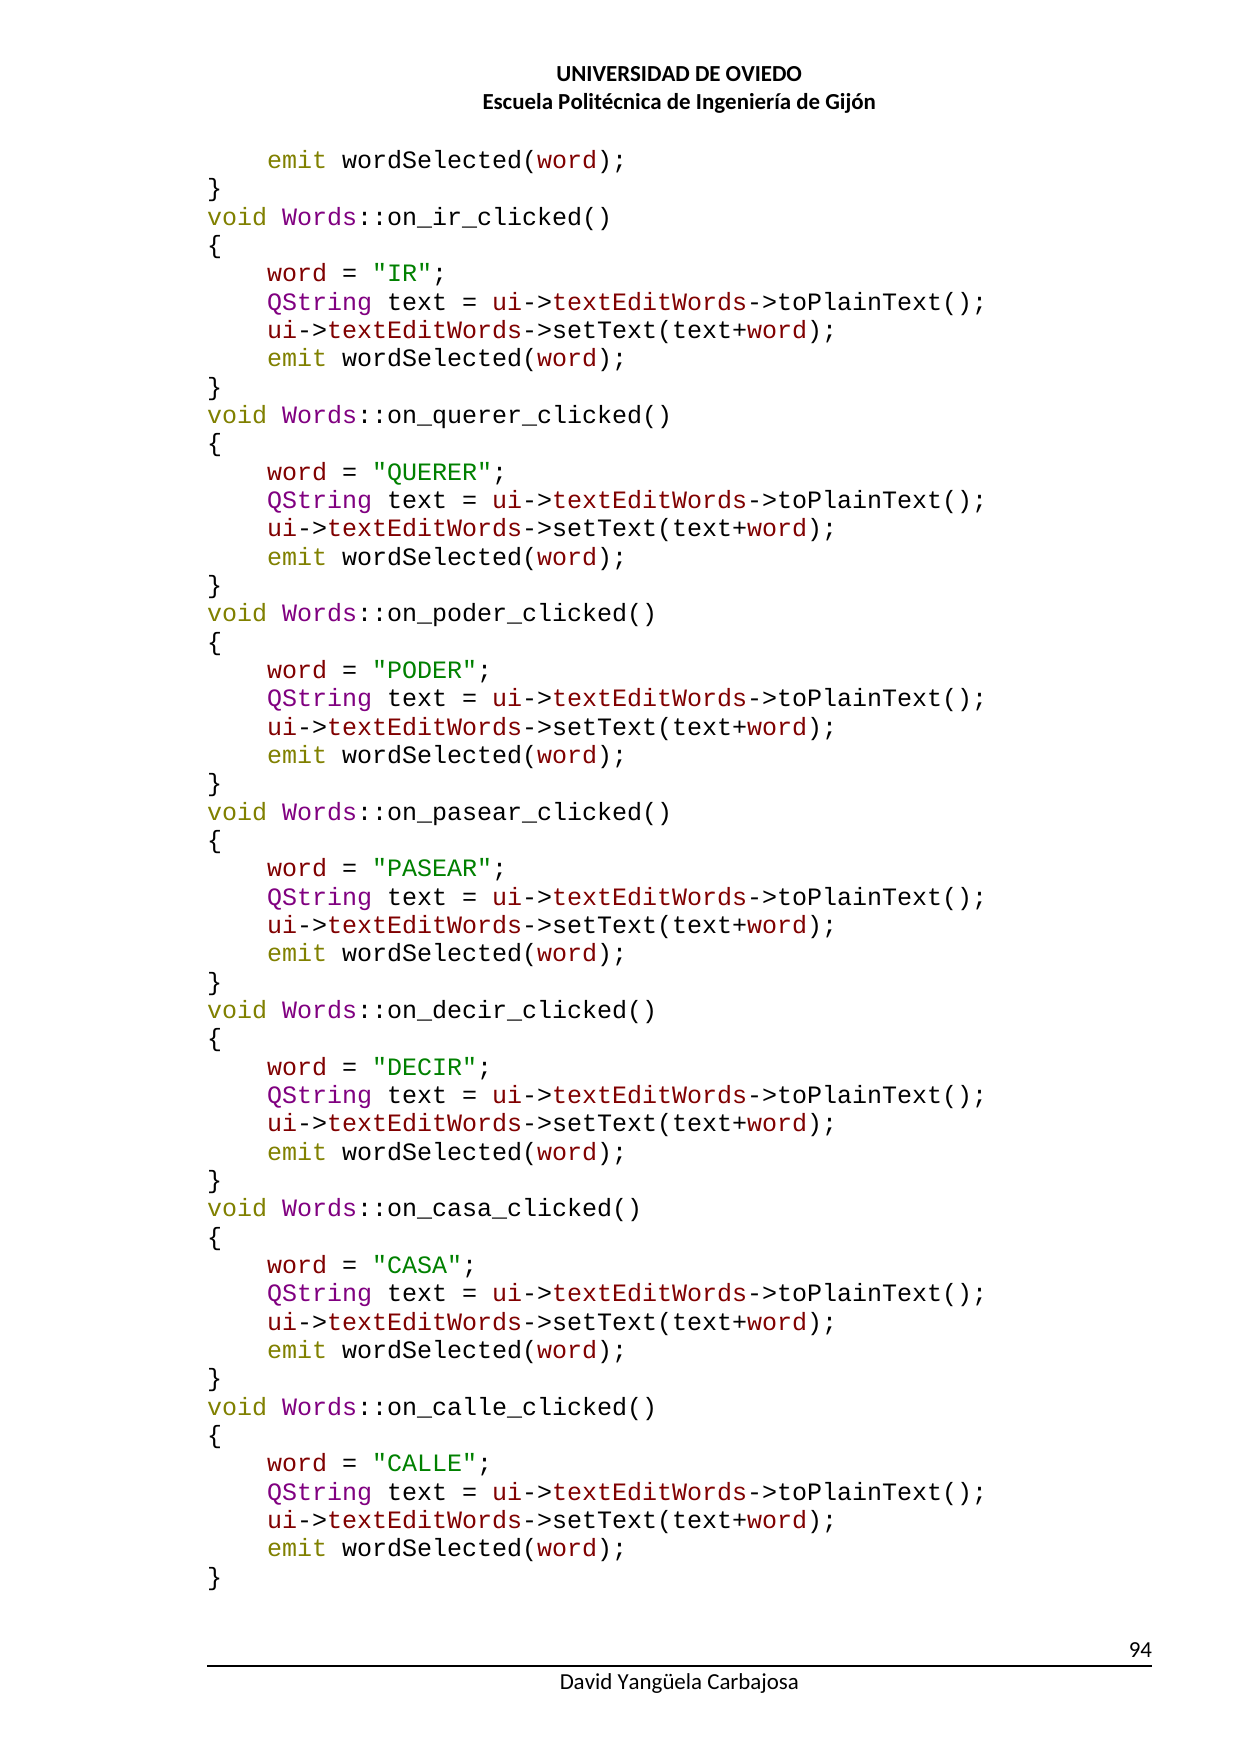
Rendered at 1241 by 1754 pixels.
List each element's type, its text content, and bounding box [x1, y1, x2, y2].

text { [207, 1224, 1152, 1253]
text void Words::on_querer_clicked() [207, 403, 1152, 431]
text } [207, 1564, 1152, 1593]
text emit wordSelected(word); [207, 544, 1152, 573]
text word = "IR"; [207, 261, 1152, 289]
text } [207, 969, 1152, 998]
text word = "PODER"; [207, 658, 1152, 686]
text } [207, 771, 1152, 799]
text { [207, 431, 1152, 459]
text { [207, 629, 1152, 658]
text } [207, 374, 1152, 403]
text void Words::on_ir_clicked() [207, 204, 1152, 233]
text QString text = ui->textEditWords->toPlainText(); [207, 884, 1152, 913]
text ui->textEditWords->setText(text+word); [207, 1111, 1152, 1139]
text word = "CASA"; [207, 1253, 1152, 1281]
text } [207, 573, 1152, 601]
text void Words::on_casa_clicked() [207, 1196, 1152, 1224]
text } [207, 176, 1152, 204]
text ui->textEditWords->setText(text+word); [207, 516, 1152, 544]
text void Words::on_calle_clicked() [207, 1394, 1152, 1423]
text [207, 289, 1152, 318]
text } [207, 1168, 1152, 1196]
text emit wordSelected(word); [207, 346, 1152, 374]
text emit wordSelected(word); [207, 1338, 1152, 1366]
text QString text = ui->textEditWords->toPlainText(); [207, 686, 1152, 714]
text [207, 1479, 1152, 1508]
text word = "CALLE"; [207, 1451, 1152, 1479]
text word = "DECIR"; [207, 1054, 1152, 1083]
text word = "QUERER"; [207, 459, 1152, 488]
text QString text = ui->textEditWords->toPlainText(); [207, 1281, 1152, 1309]
text { [207, 233, 1152, 261]
text emit wordSelected(word); [207, 1139, 1152, 1168]
text { [207, 1026, 1152, 1054]
text ui->textEditWords->setText(text+word); [207, 1309, 1152, 1338]
text ui->textEditWords->setText(text+word); [207, 913, 1152, 941]
text word = "PASEAR"; [207, 856, 1152, 884]
text QString text = ui->textEditWords->toPlainText(); [207, 1083, 1152, 1111]
text emit wordSelected(word); [207, 148, 1152, 176]
text emit wordSelected(word); [207, 1536, 1152, 1564]
text ui->textEditWords->setText(text+word); [207, 1508, 1152, 1536]
text QString text = ui->textEditWords->toPlainText(); [207, 488, 1152, 516]
text emit wordSelected(word); [207, 743, 1152, 771]
text void Words::on_decir_clicked() [207, 998, 1152, 1026]
text void Words::on_poder_clicked() [207, 601, 1152, 629]
text } [207, 1366, 1152, 1394]
text ui->textEditWords->setText(text+word); [207, 318, 1152, 346]
text emit wordSelected(word); [207, 941, 1152, 969]
text void Words::on_pasear_clicked() [207, 799, 1152, 828]
text ui->textEditWords->setText(text+word); [207, 714, 1152, 743]
text { [207, 1423, 1152, 1451]
text { [207, 828, 1152, 856]
